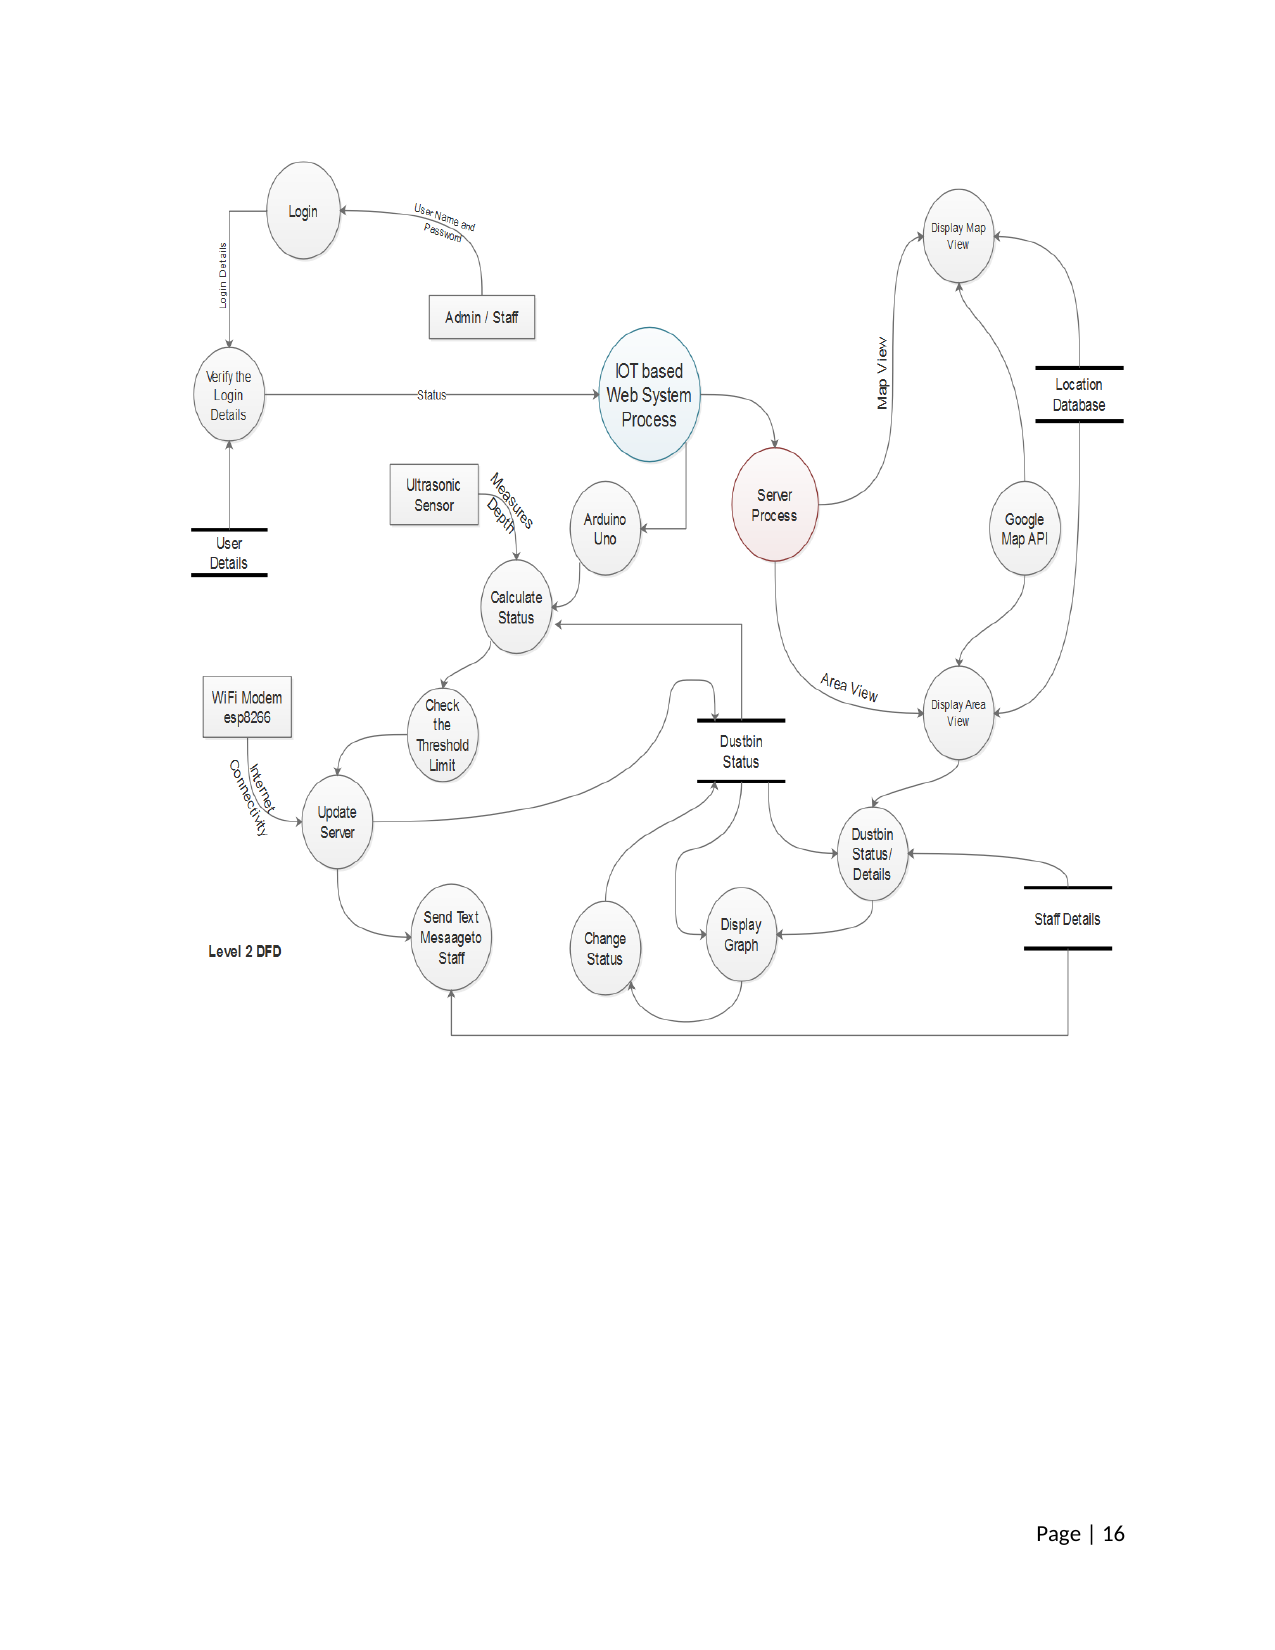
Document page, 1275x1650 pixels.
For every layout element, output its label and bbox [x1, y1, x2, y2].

picture [165, 150, 1141, 1046]
